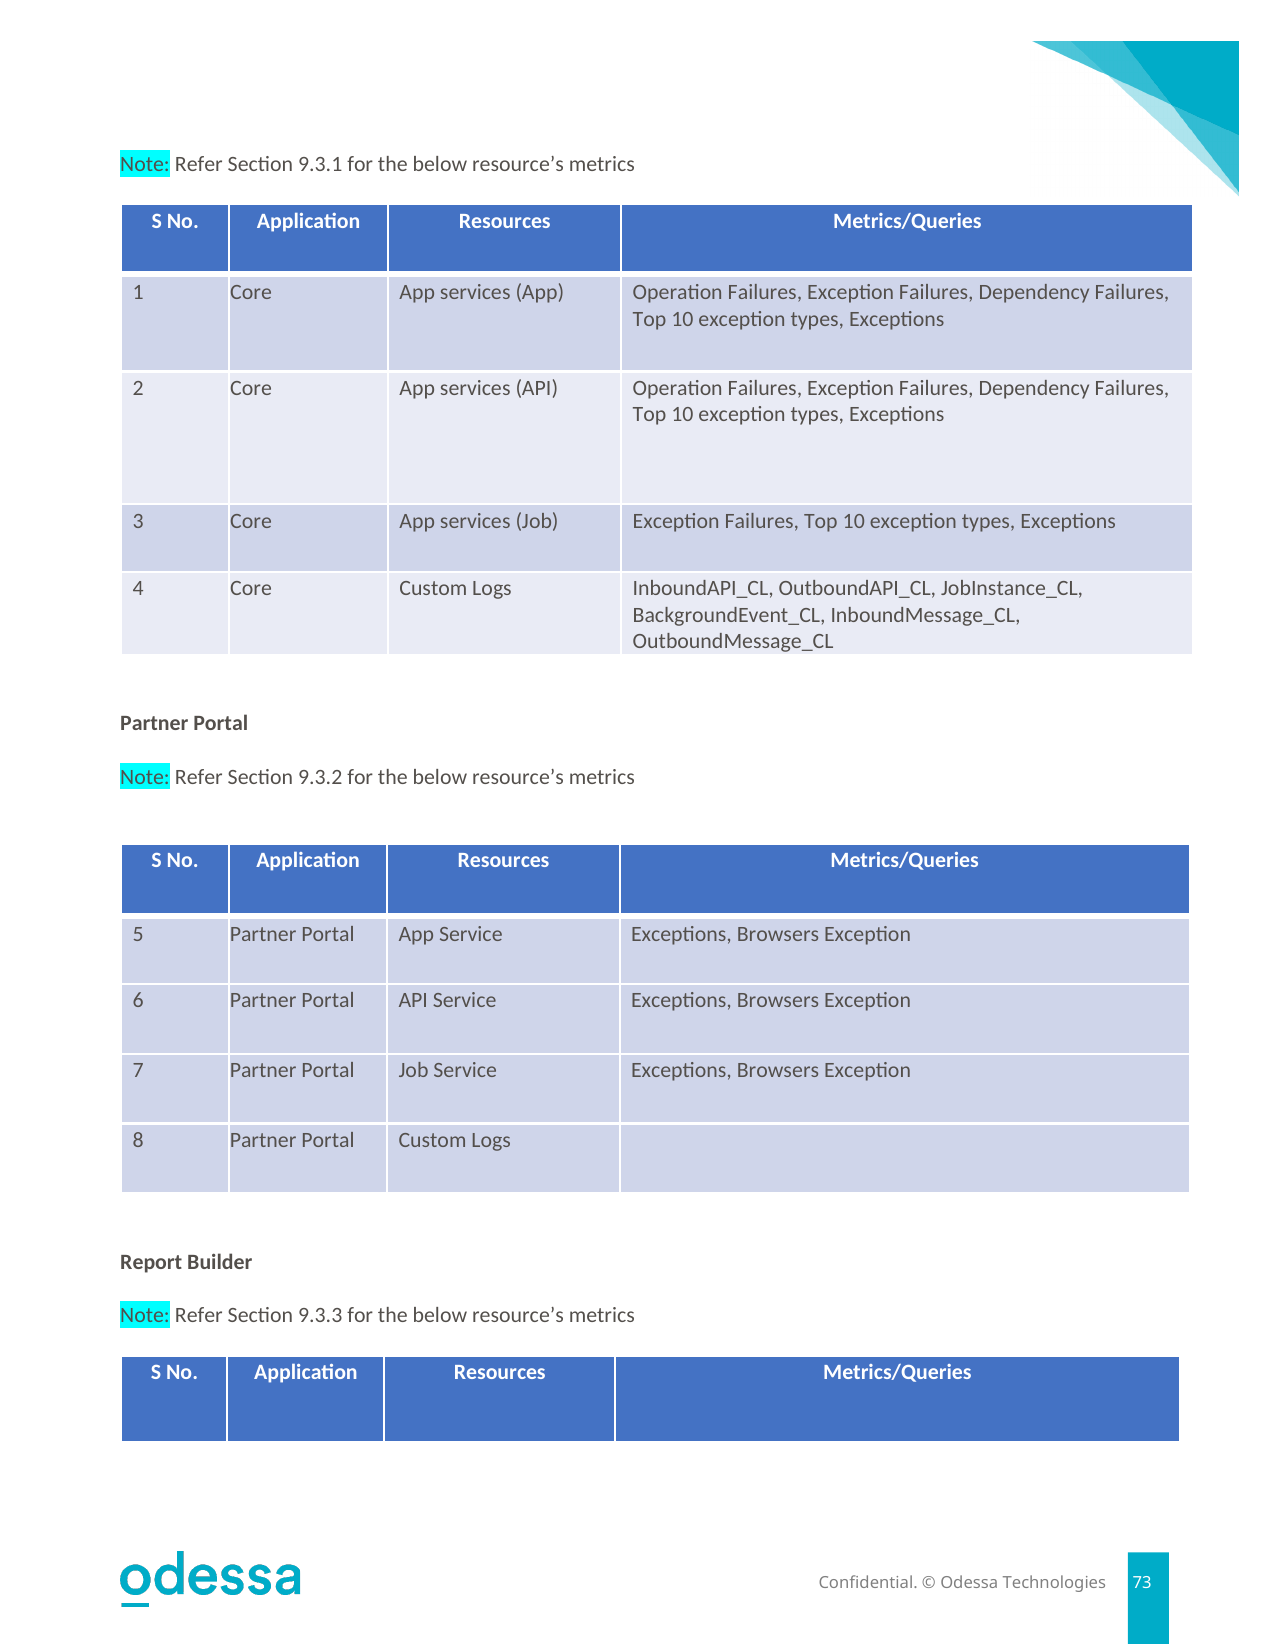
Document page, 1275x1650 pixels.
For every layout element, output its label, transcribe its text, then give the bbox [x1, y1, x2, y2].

table_header S No. [122, 845, 228, 913]
table_header Resources [388, 845, 619, 913]
table_header Application [230, 205, 387, 271]
table_cell Job Service [388, 1055, 619, 1122]
table_cell Core [230, 277, 387, 370]
table_header Metrics/Queries [616, 1357, 1179, 1441]
text Report Builder [120, 1248, 1155, 1274]
table_cell 7 [122, 1055, 228, 1122]
picture [120, 1551, 300, 1607]
table_cell 5 [122, 919, 228, 983]
table_cell App Service [388, 919, 619, 983]
table_cell Partner Portal [230, 919, 386, 983]
table_cell Exceptions, Browsers Exception [621, 985, 1189, 1053]
table_cell Partner Portal [230, 1055, 386, 1122]
table_cell Operation Failures, Exception Failures, Dependency Failures, Top 10 exception types, Exceptions [622, 277, 1192, 370]
table_cell App services (API) [389, 373, 620, 503]
table_cell Partner Portal [230, 1125, 386, 1192]
table_cell 6 [122, 985, 228, 1053]
table_header Application [228, 1357, 383, 1441]
table_cell 2 [122, 373, 228, 503]
text Note: Refer Section 9.3.1 for the below resource’s metrics [170, 150, 1155, 177]
table_header Resources [385, 1357, 614, 1441]
table_cell Exceptions, Browsers Exception [621, 919, 1189, 983]
table_cell [621, 1125, 1189, 1192]
table_header S No. [122, 1357, 226, 1441]
text Partner Portal [120, 709, 1155, 736]
table_cell App services (App) [389, 277, 620, 370]
table_cell API Service [388, 985, 619, 1053]
table_cell Exceptions, Browsers Exception [621, 1055, 1189, 1122]
table_header Application [230, 845, 386, 913]
table_cell InboundAPI_CL, OutboundAPI_CL, JobInstance_CL, BackgroundEvent_CL, InboundMessage_CL, OutboundMessage_CL [622, 573, 1192, 654]
table_cell Operation Failures, Exception Failures, Dependency Failures, Top 10 exception types, Exceptions [622, 373, 1192, 503]
table_cell Custom Logs [388, 1125, 619, 1192]
table_cell App services (Job) [389, 505, 620, 571]
table_header Resources [389, 205, 620, 271]
table_cell Partner Portal [230, 985, 386, 1053]
table_cell Core [230, 573, 387, 654]
table_cell 8 [122, 1125, 228, 1192]
text Note: Refer Section 9.3.2 for the below resource’s metrics [170, 763, 1155, 789]
table_cell Exception Failures, Top 10 exception types, Exceptions [622, 505, 1192, 571]
table_cell 3 [122, 505, 228, 571]
table_cell 4 [122, 573, 228, 654]
text Note: Refer Section 9.3.3 for the below resource’s metrics [170, 1301, 1155, 1328]
picture [1029, 41, 1239, 197]
table_header S No. [122, 205, 228, 271]
table_header Metrics/Queries [622, 205, 1192, 271]
table_cell Core [230, 505, 387, 571]
table_cell Core [230, 373, 387, 503]
table_cell Custom Logs [389, 573, 620, 654]
table_cell 1 [122, 277, 228, 370]
table_header Metrics/Queries [621, 845, 1189, 913]
